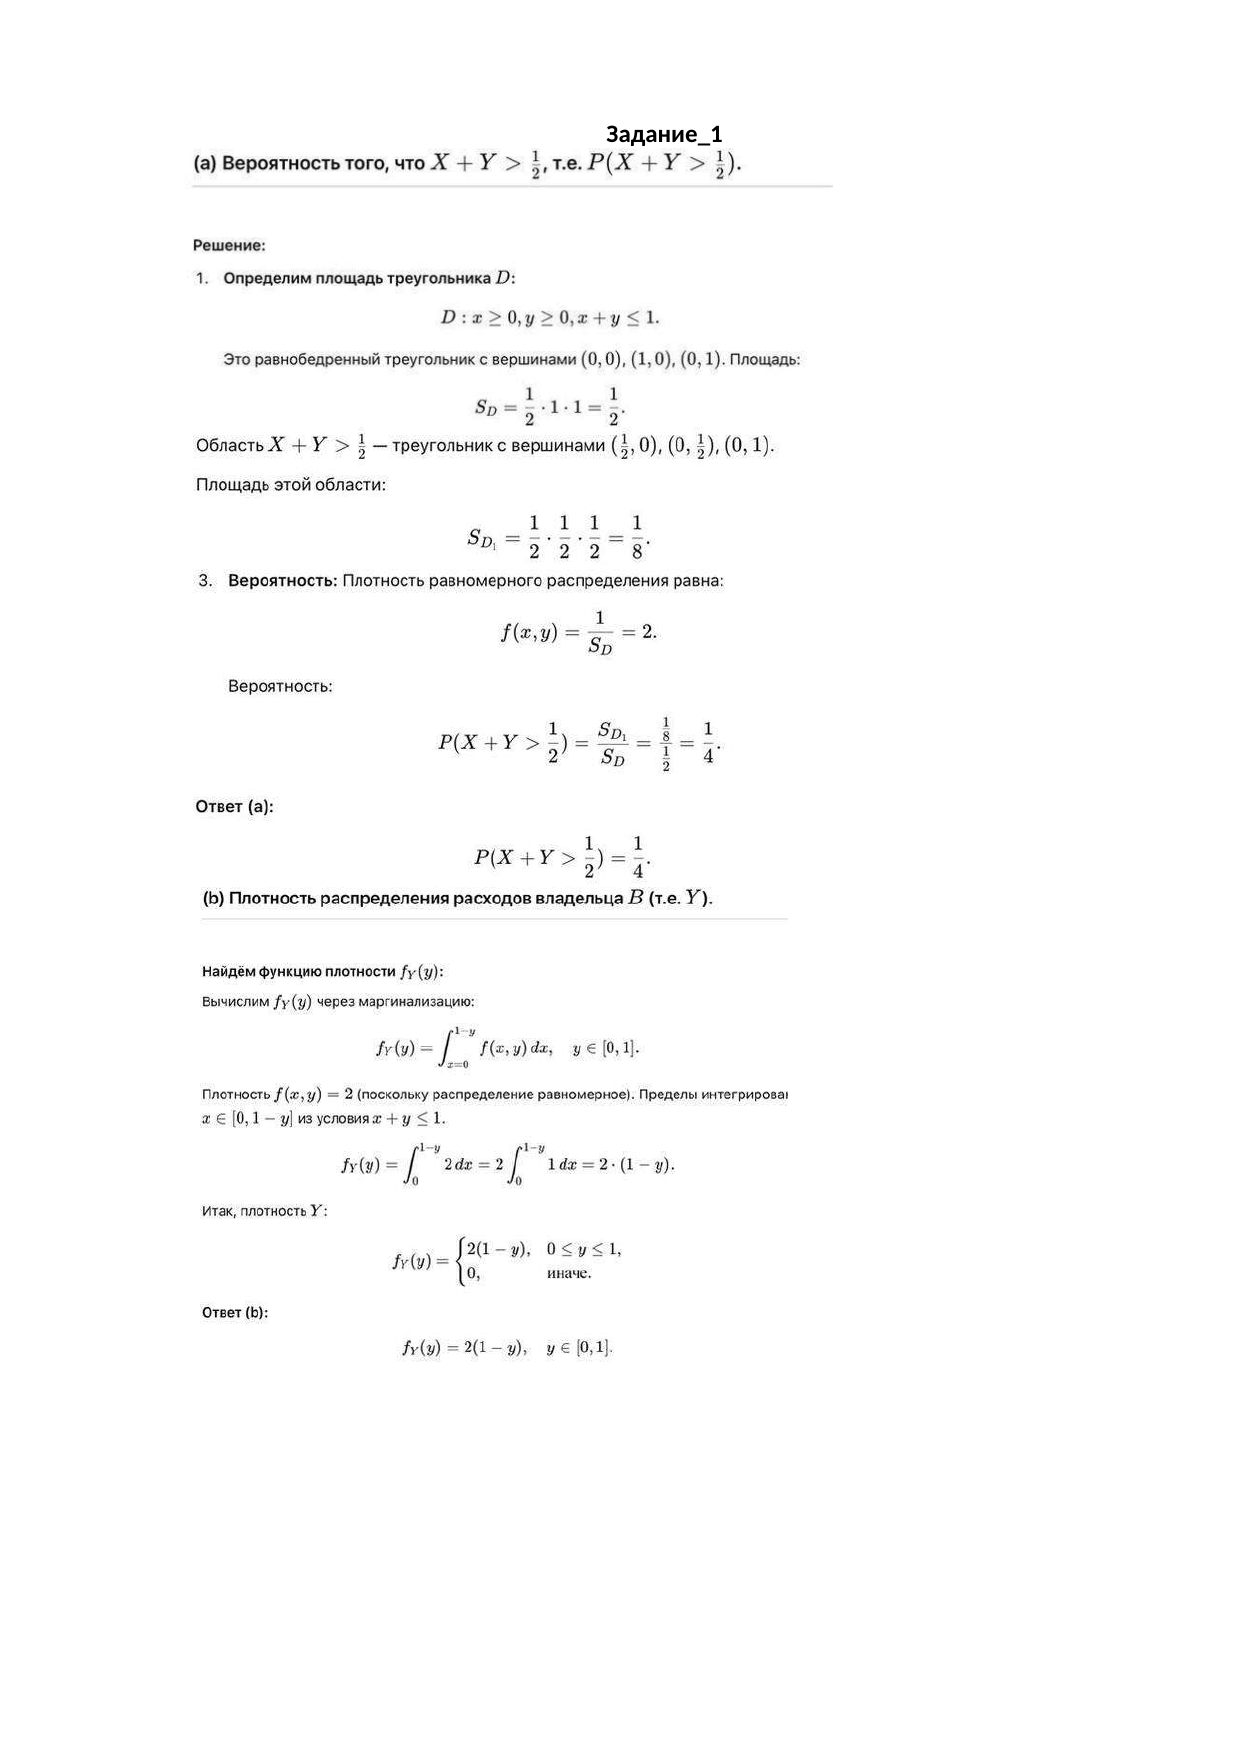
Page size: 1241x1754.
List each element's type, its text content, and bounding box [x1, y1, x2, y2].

text Задание_1 [177, 118, 1152, 149]
picture [177, 148, 833, 1367]
